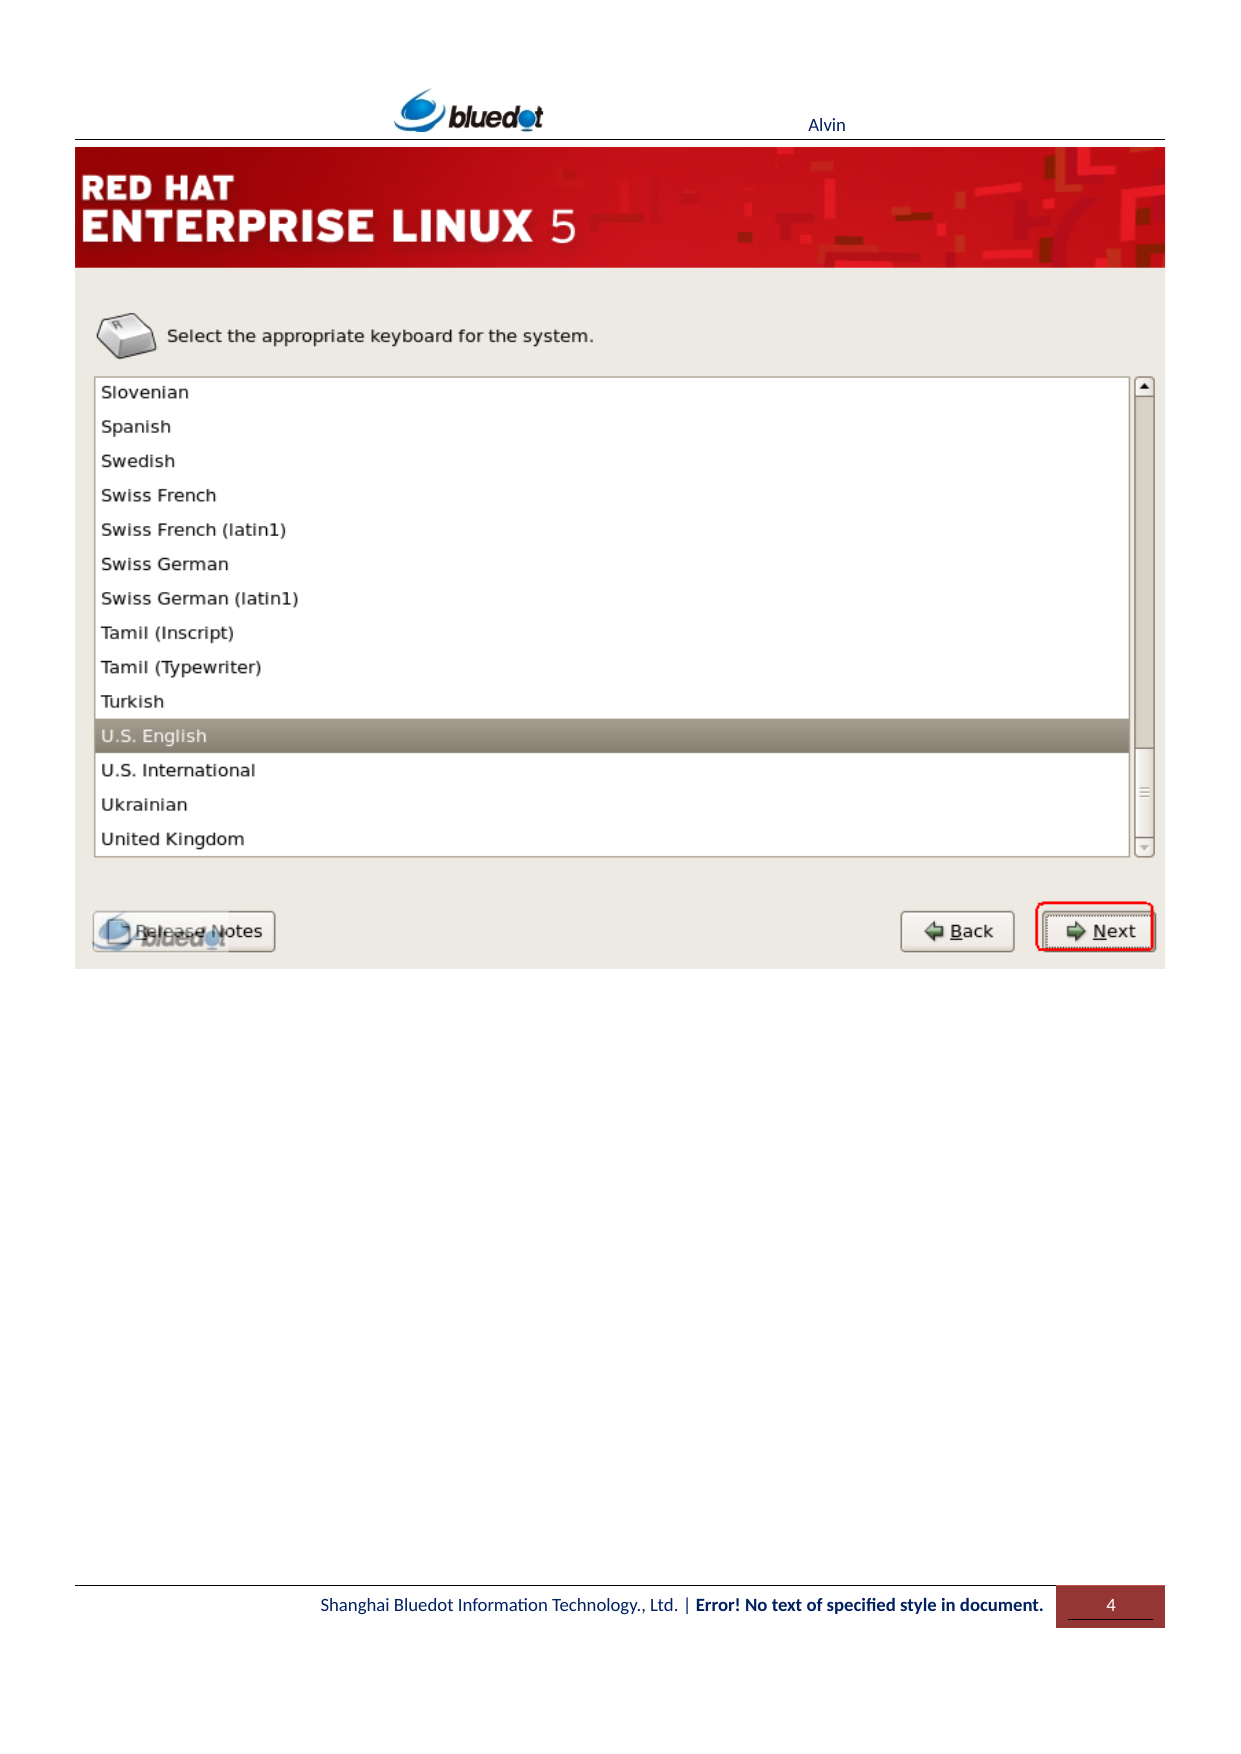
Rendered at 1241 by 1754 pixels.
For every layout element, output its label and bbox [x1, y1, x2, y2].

picture [394, 88, 544, 132]
picture [75, 147, 1166, 969]
